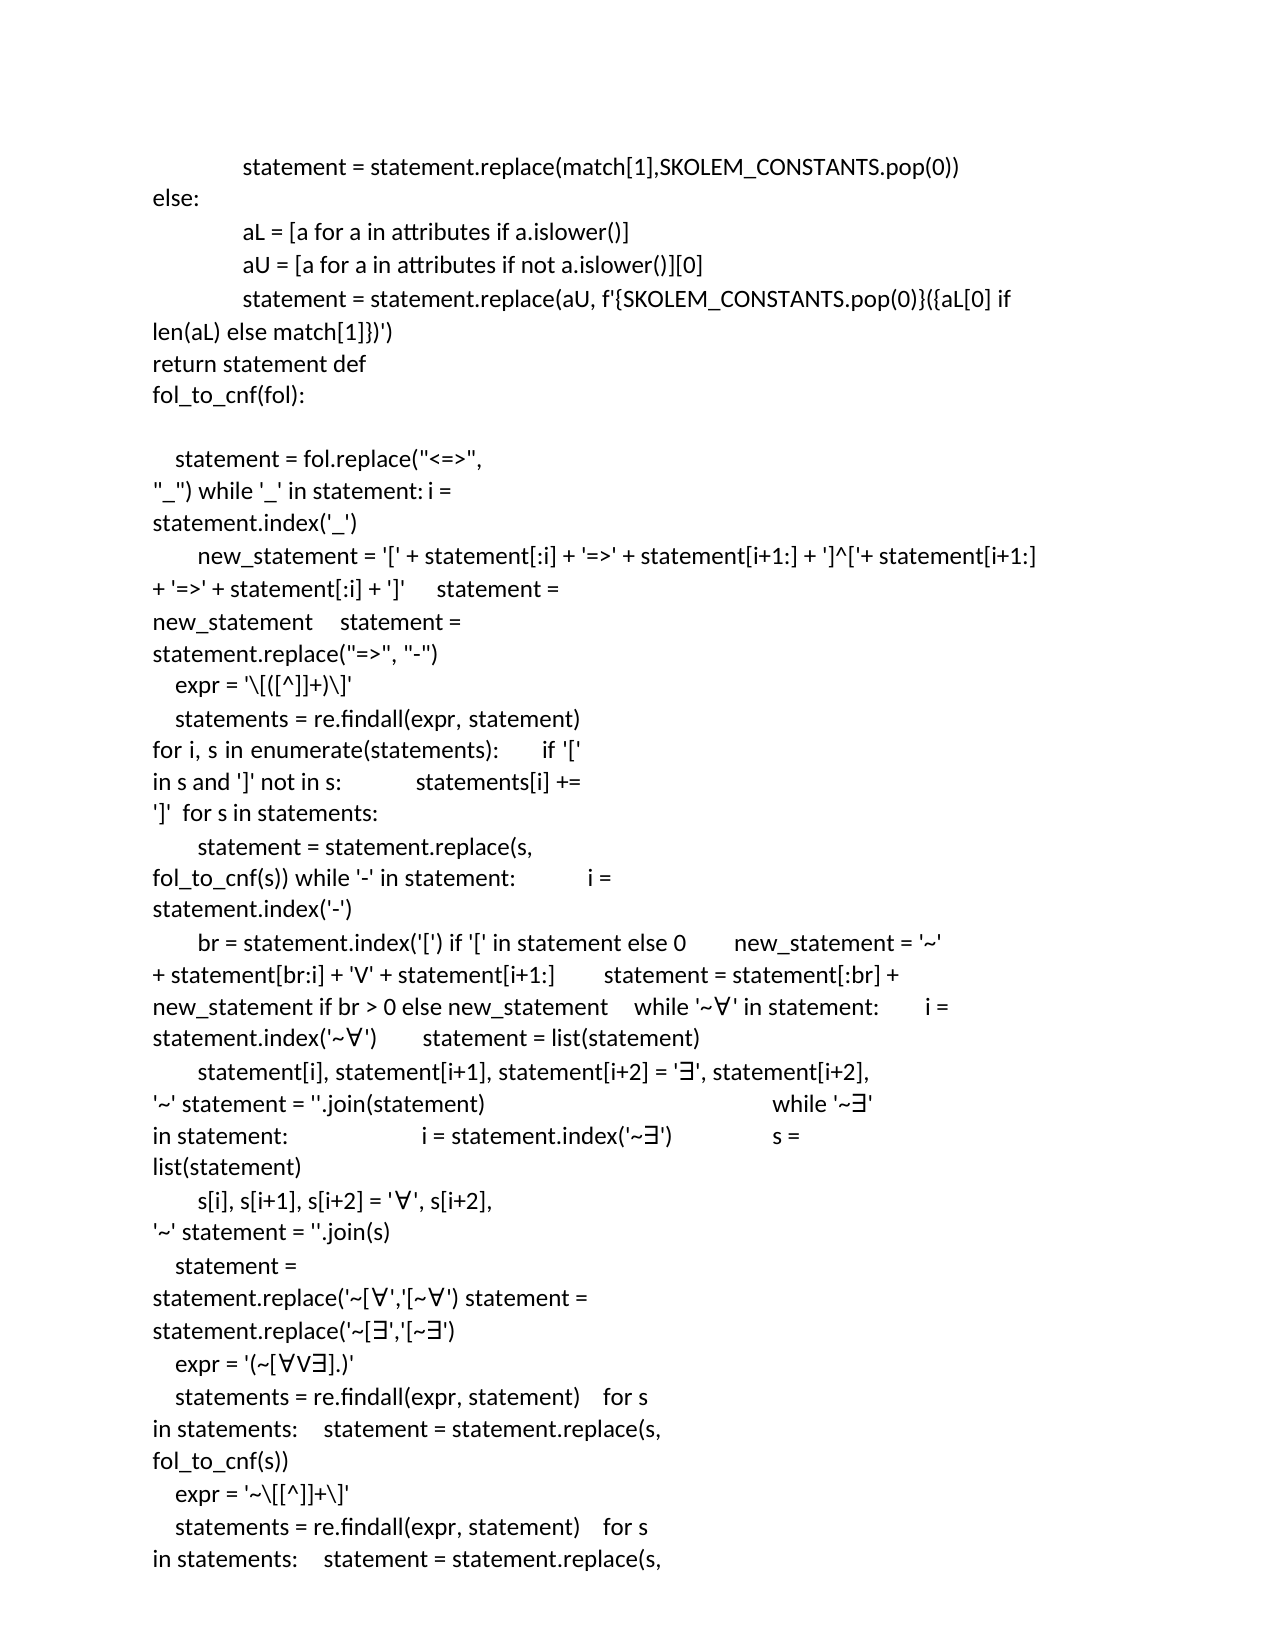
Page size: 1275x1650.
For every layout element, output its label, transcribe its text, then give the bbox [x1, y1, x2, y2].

text aU = [a for a in attributes if not a.islower()][0] [242, 249, 1137, 280]
text statement = statement.replace('~[∀','[~∀') statement = statement.replace('~[∃','[~∃') [152, 1250, 603, 1345]
text br = statement.index('[') if '[' in statement else 0 new_statement = '~' [197, 927, 1137, 957]
text statement = statement.replace(s, fol_to_cnf(s)) while '-' in statement: i = statement.index('-') [152, 831, 675, 924]
text statements = re.findall(expr, statement) for s in statements: statement = statement.replace(s, fol_to_cnf(s)) [152, 1381, 672, 1476]
text statement = fol.replace("<=>", "_") while '_' in statement: i = statement.index('_') [152, 443, 526, 537]
text statement[i], statement[i+1], statement[i+2] = '∃', statement[i+2], '~' statement = ''.join(statement) while '~∃' in statement: i = statement.index('~∃') s = list(statement) [152, 1056, 892, 1182]
text aL = [a for a in attributes if a.islower()] [242, 216, 1137, 247]
text new_statement statement = statement.replace("=>", "-") [152, 606, 462, 668]
text statement = statement.replace(match[1],SKOLEM_CONSTANTS.pop(0)) [242, 151, 1137, 182]
text len(aL) else match[1]})') return statement def fol_to_cnf(fol): [152, 316, 393, 410]
text statement = statement.replace(aU, f'{SKOLEM_CONSTANTS.pop(0)}({aL[0] if [242, 283, 1137, 313]
text statements = re.findall(expr, statement) for i, s in enumerate(statements): if '[' in s and ']' not in s: statements[i] += ']' for s in statements: [152, 703, 581, 828]
text new_statement = '[' + statement[:i] + '=>' + statement[i+1:] + ']^['+ statement[i+1:] + '=>' + statement[:i] + ']' statement = [152, 540, 1049, 603]
text + statement[br:i] + 'V' + statement[i+1:] statement = statement[:br] + new_statement if br > 0 else new_statement while '~∀' in statement: i = statement.index('~∀') statement = list(statement) [152, 959, 949, 1053]
text expr = '~\[[^]]+\]' [175, 1478, 1137, 1509]
text s[i], s[i+1], s[i+2] = '∀', s[i+2], '~' statement = ''.join(s) [152, 1184, 520, 1247]
text else: [152, 182, 204, 213]
text expr = '(~[∀V∃].)' [175, 1348, 1137, 1379]
text expr = '\[([^]]+)\]' [175, 670, 1137, 700]
text statements = re.findall(expr, statement) for s in statements: statement = statement.replace(s, [152, 1512, 672, 1573]
